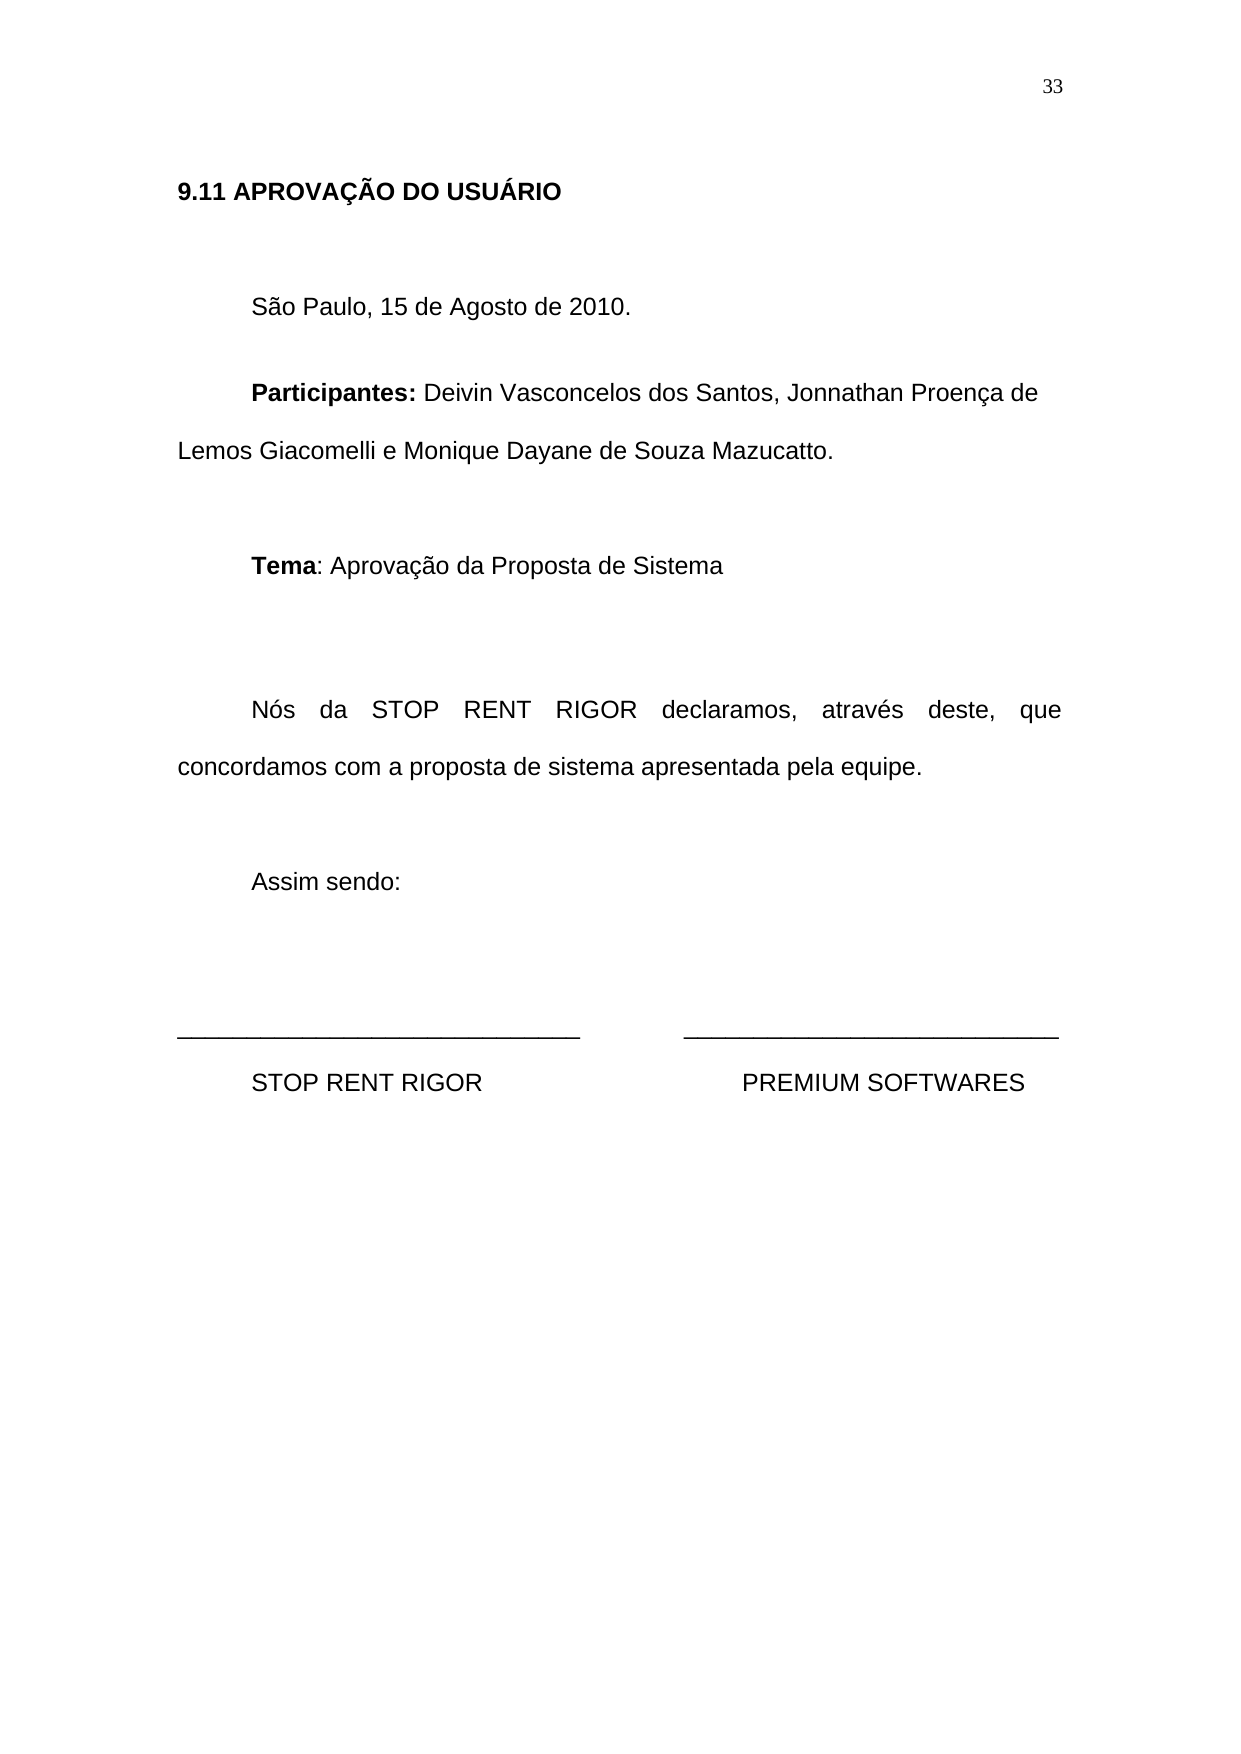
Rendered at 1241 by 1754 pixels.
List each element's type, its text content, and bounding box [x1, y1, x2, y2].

text _____________________________ ___________________________ [177, 1011, 1063, 1040]
text STOP RENT RIGOR PREMIUM SOFTWARES [177, 1068, 1063, 1097]
text 9.11 Aprovação do Usuário [177, 177, 1063, 206]
text Nós da STOP RENT RIGOR declaramos, através deste, que concordamos com a proposta de sistema apresentada pela equipe. [177, 695, 1063, 781]
text Tema: Aprovação da Proposta de Sistema [177, 551, 1063, 580]
text São Paulo, 15 de Agosto de 2010. [177, 292, 1063, 321]
text Participantes: Deivin Vasconcelos dos Santos, Jonnathan Proença de Lemos Giacomelli e Monique Dayane de Souza Mazucatto. [177, 378, 1063, 465]
text Assim sendo: [177, 867, 1063, 896]
